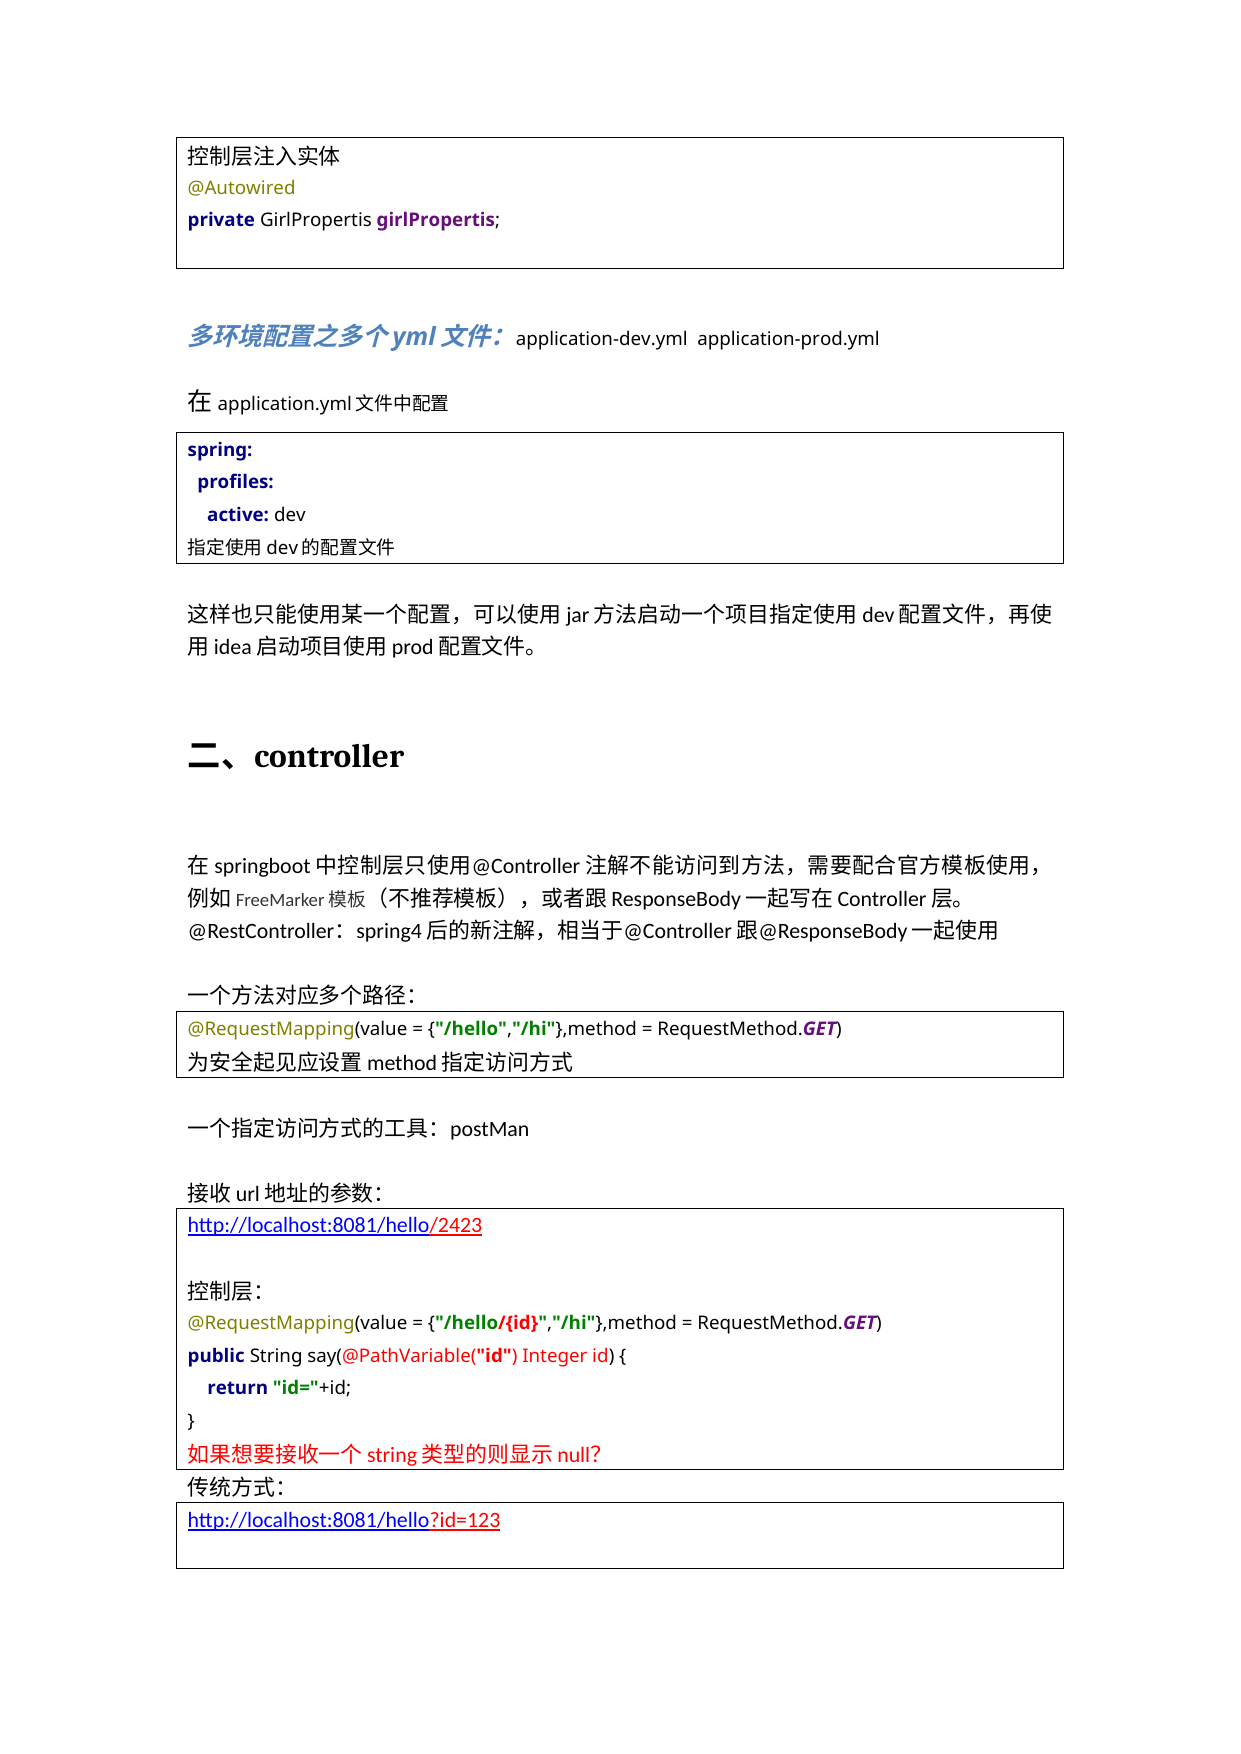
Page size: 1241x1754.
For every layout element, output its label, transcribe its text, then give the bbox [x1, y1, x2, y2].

text 一个指定访问方式的工具：postMan [187, 1110, 1053, 1143]
text 接收url地址的参数： [187, 1175, 1053, 1208]
table_header @RequestMapping(value = {"/hello","/hi"},method = RequestMethod.GET) 为安全起见应设置method指定访问方式 [177, 1012, 1063, 1077]
text @RestController：spring4后的新注解，相当于@Controller跟@ResponseBody一起使用 [187, 913, 1053, 946]
text 传统方式： [187, 1470, 1053, 1502]
text 多环境配置之多个yml文件：application-dev.yml application-prod.yml [187, 302, 1053, 367]
text 一个方法对应多个路径： [187, 978, 1053, 1011]
table_header spring: profiles: active: dev 指定使用dev的配置文件 [177, 433, 1063, 563]
subtitle 二、controller [187, 721, 1053, 786]
table_header http://localhost:8081/hello/2423 控制层： @RequestMapping(value = {"/hello/{id}","/hi"},method = RequestMethod.GET) public String say(@PathVariable("id") Integer id) { return "id="+id; } 如果想要接收一个string类型的则显示null？ [177, 1209, 1063, 1469]
text 在application.yml文件中配置 [187, 367, 1053, 432]
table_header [177, 1503, 1063, 1568]
text 这样也只能使用某一个配置，可以使用jar方法启动一个项目指定使用dev配置文件，再使用idea启动项目使用prod配置文件。 [187, 596, 1053, 661]
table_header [177, 138, 1063, 268]
text 在springboot中控制层只使用@Controller注解不能访问到方法，需要配合官方模板使用，例如FreeMarker 模板（不推荐模板），或者跟ResponseBody一起写在Controller层。 [187, 848, 1053, 913]
